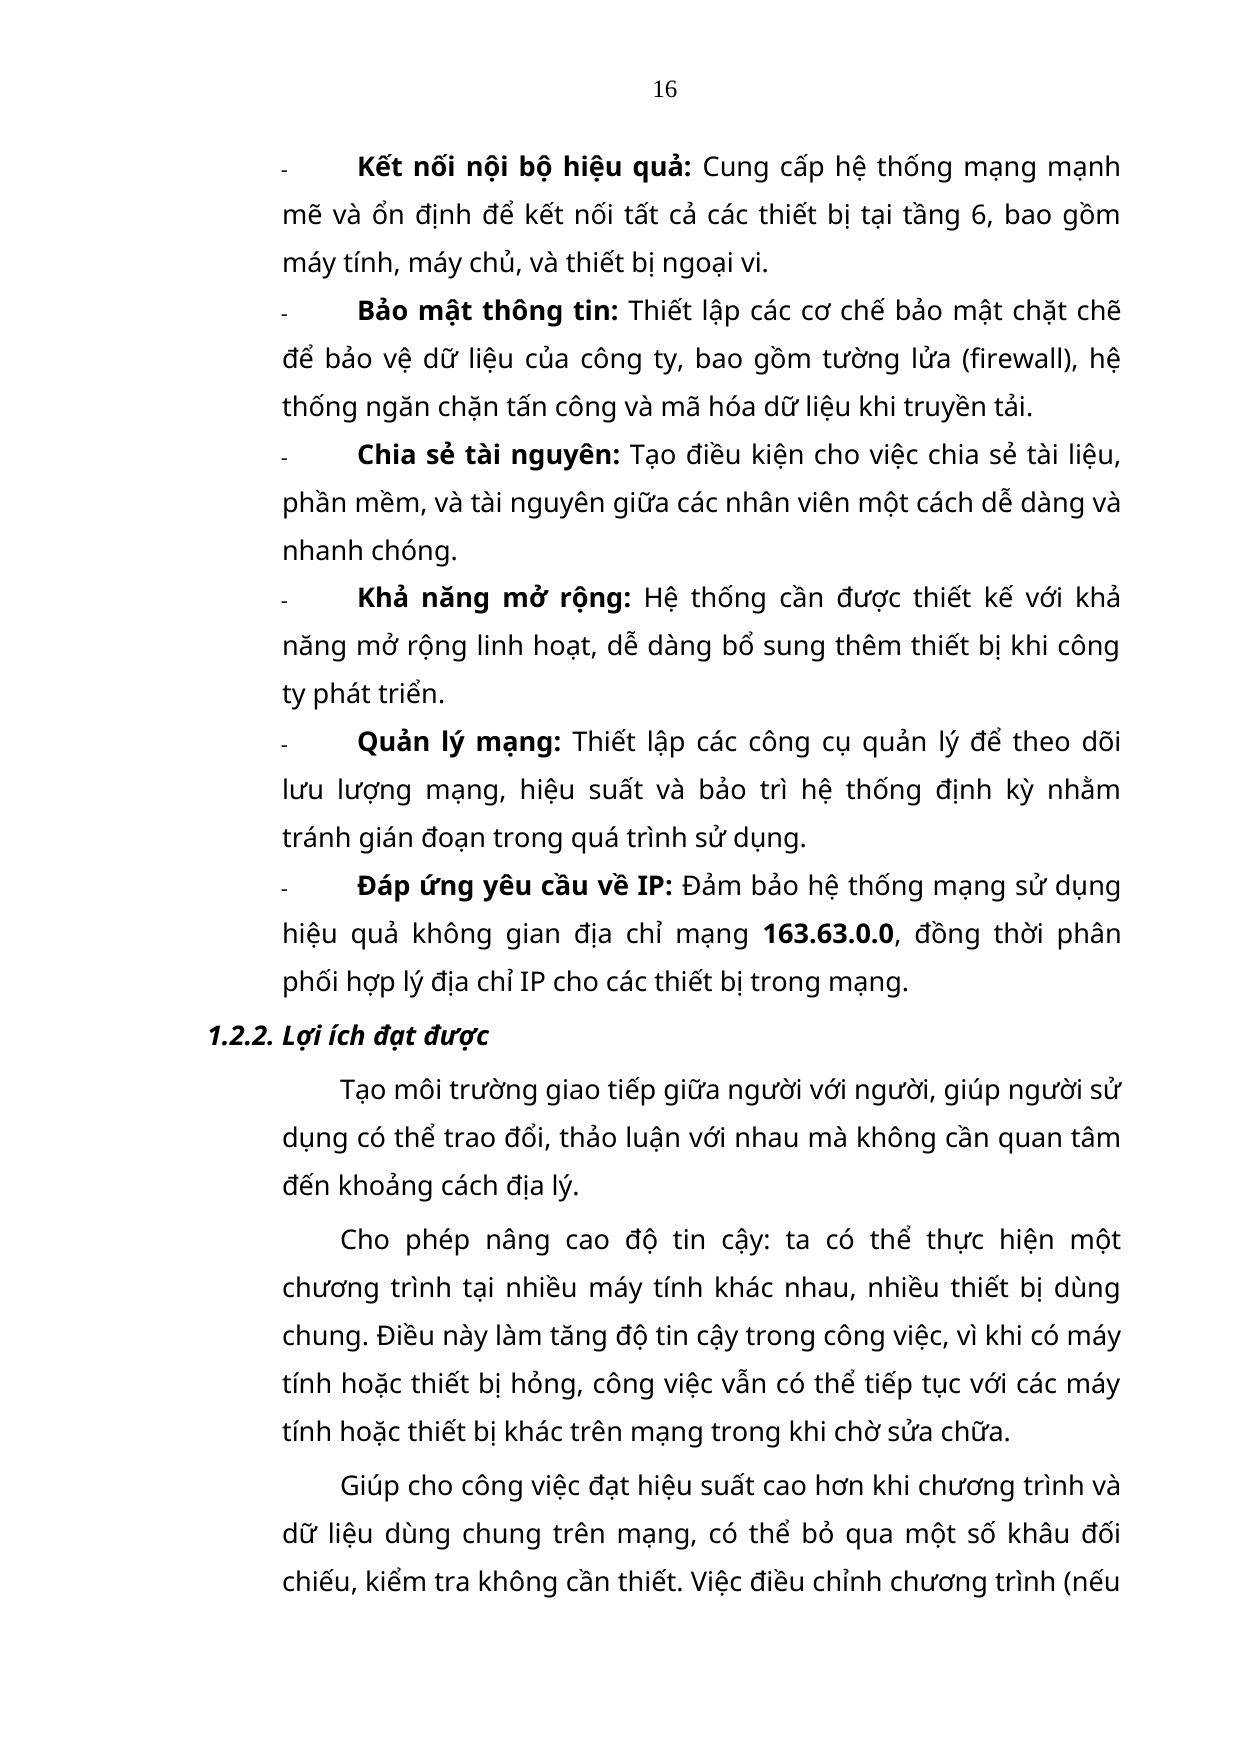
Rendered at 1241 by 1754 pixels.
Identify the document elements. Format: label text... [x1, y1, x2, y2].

text 1.2.2. Lợi ích đạt được [207, 1016, 1122, 1053]
list Bảo mật thông tin: Thiết lập các cơ chế bảo mật chặt chẽ để bảo vệ dữ liệu của công ty, bao gồm tường lửa (firewall), hệ thống ngăn chặn tấn công và mã hóa dữ liệu khi truyền tải. [281, 291, 1122, 424]
text Cho phép nâng cao độ tin cậy: ta có thể thực hiện một chương trình tại nhiều máy tính khác nhau, nhiều thiết bị dùng chung. Điều này làm tăng độ tin cậy trong công việc, vì khi có máy tính hoặc thiết bị hỏng, công việc vẫn có thể tiếp tục với các máy tính hoặc thiết bị khác trên mạng trong khi chờ sửa chữa. [282, 1221, 1122, 1449]
list Đáp ứng yêu cầu về IP: Đảm bảo hệ thống mạng sử dụng hiệu quả không gian địa chỉ mạng 163.63.0.0, đồng thời phân phối hợp lý địa chỉ IP cho các thiết bị trong mạng. [281, 866, 1122, 999]
list Chia sẻ tài nguyên: Tạo điều kiện cho việc chia sẻ tài liệu, phần mềm, và tài nguyên giữa các nhân viên một cách dễ dàng và nhanh chóng. [281, 435, 1122, 568]
list Khả năng mở rộng: Hệ thống cần được thiết kế với khả năng mở rộng linh hoạt, dễ dàng bổ sung thêm thiết bị khi công ty phát triển. [281, 579, 1122, 712]
text Tạo môi trường giao tiếp giữa người với người, giúp người sử dụng có thể trao đổi, thảo luận với nhau mà không cần quan tâm đến khoảng cách địa lý. [282, 1071, 1122, 1203]
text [282, 1466, 1122, 1599]
list Quản lý mạng: Thiết lập các công cụ quản lý để theo dõi lưu lượng mạng, hiệu suất và bảo trì hệ thống định kỳ nhằm tránh gián đoạn trong quá trình sử dụng. [281, 723, 1122, 855]
list Kết nối nội bộ hiệu quả: Cung cấp hệ thống mạng mạnh mẽ và ổn định để kết nối tất cả các thiết bị tại tầng 6, bao gồm máy tính, máy chủ, và thiết bị ngoại vi. [281, 148, 1122, 280]
